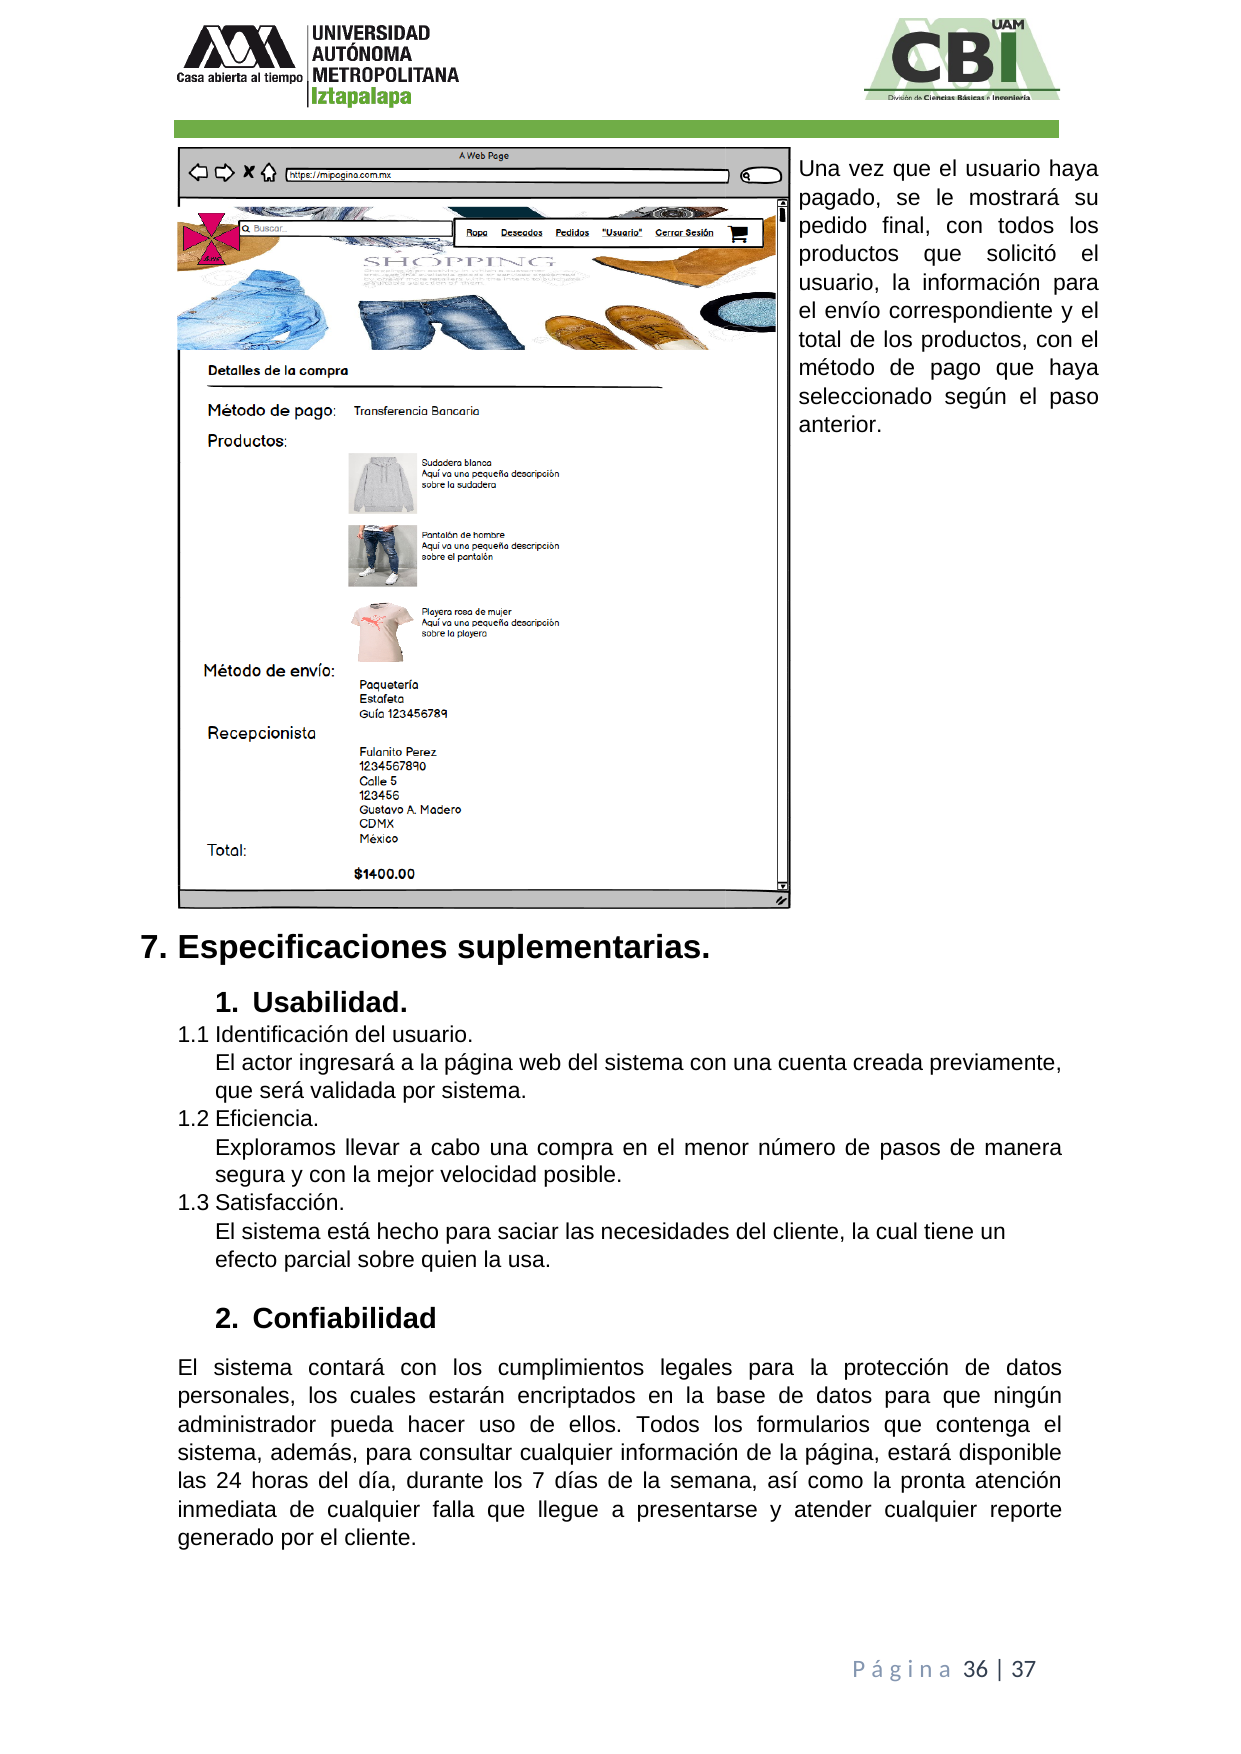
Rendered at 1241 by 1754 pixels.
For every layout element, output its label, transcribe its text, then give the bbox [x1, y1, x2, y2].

picture [177, 147, 792, 909]
list Confiabilidad [215, 1302, 1063, 1335]
list El sistema está hecho para saciar las necesidades del cliente, la cual tiene un efecto parcial sobre quien la usa. [215, 1218, 1063, 1272]
text El sistema contará con los cumplimientos legales para la protección de datos personales, los cuales estarán encriptados en la base de datos para que ningún administrador pueda hacer uso de ellos. Todos los formularios que contenga el sistema, además, para consultar cualquier información de la página, estará disponible las 24 horas del día, durante los 7 días de la semana, así como la pronta atención inmediata de cualquier falla que llegue a presentarse y atender cualquier reporte generado por el cliente. [177, 1354, 1063, 1551]
list El actor ingresará a la página web del sistema con una cuenta creada previamente, que será validada por sistema. [215, 1049, 1063, 1103]
list Identificación del usuario. [177, 1021, 1063, 1047]
list Eficiencia. [177, 1105, 1063, 1131]
list Exploramos llevar a cabo una compra en el menor número de pasos de manera segura y con la mejor velocidad posible. [215, 1133, 1063, 1188]
list Usabilidad. [215, 985, 1063, 1018]
subtitle Especificaciones suplementarias. [140, 927, 1063, 966]
picture [177, 25, 459, 109]
list Satisfacción. [177, 1189, 1063, 1216]
picture [863, 18, 1060, 100]
